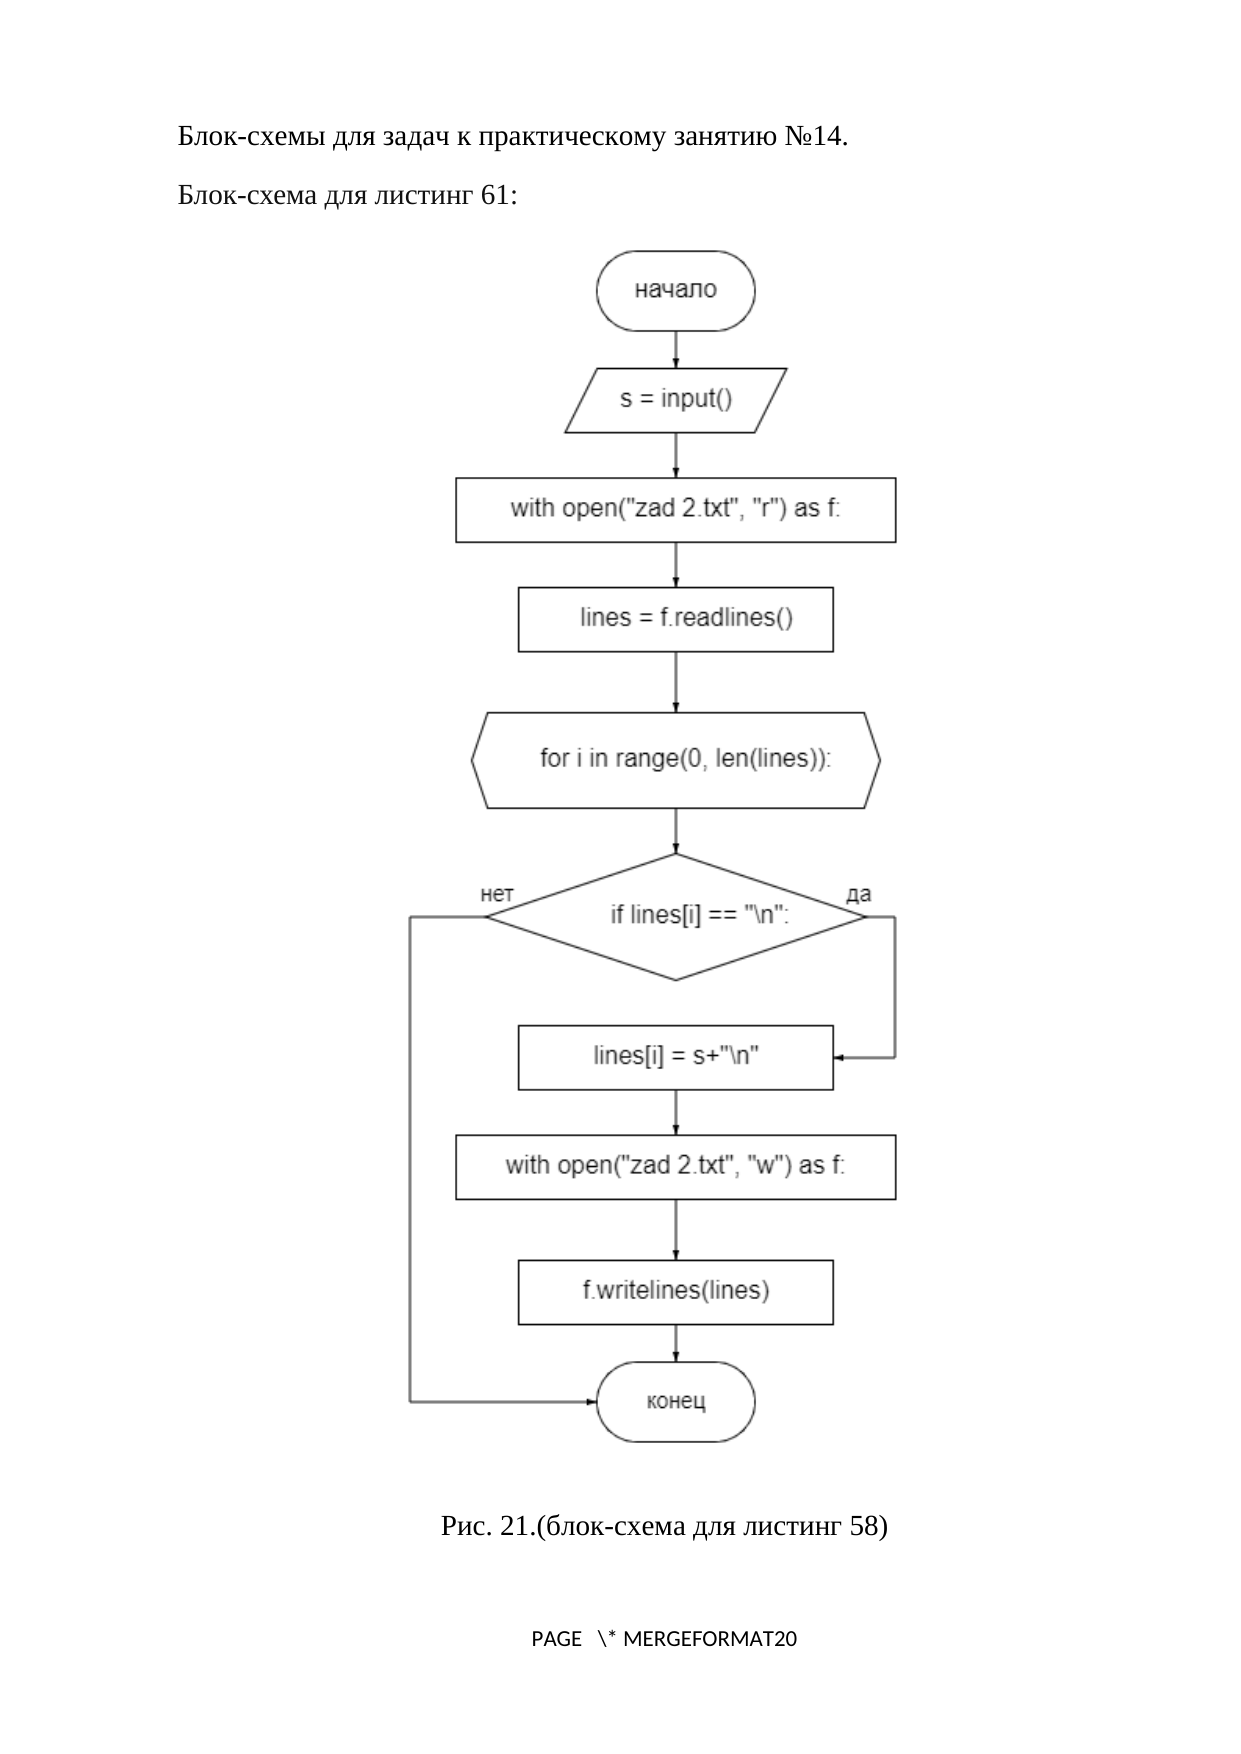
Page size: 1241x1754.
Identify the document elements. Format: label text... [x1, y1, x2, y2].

text Рис. 21.(блок-схема для листинг 58) [177, 1508, 1152, 1541]
picture [332, 211, 997, 1504]
text Блок-схема для листинг 61: [177, 177, 1152, 211]
text Блок-схемы для задач к практическому занятию №14. [177, 118, 1152, 152]
